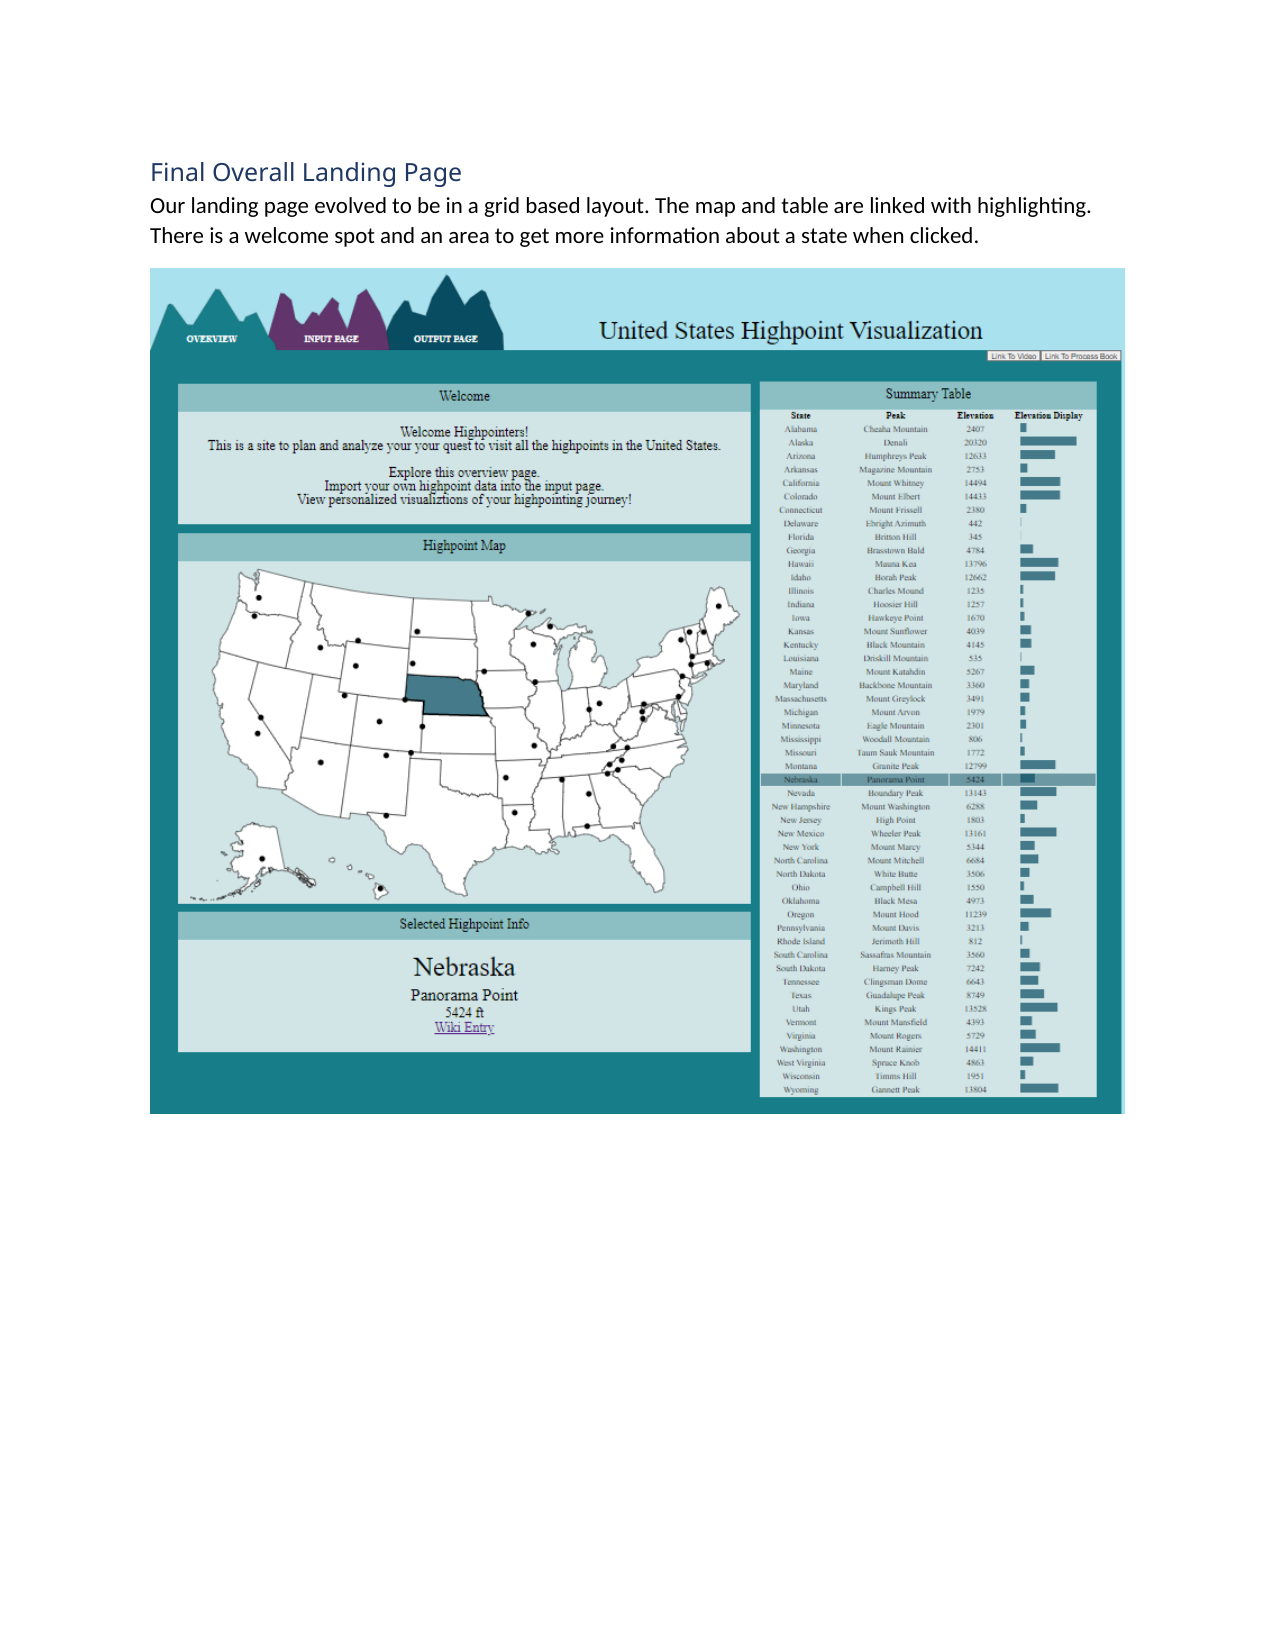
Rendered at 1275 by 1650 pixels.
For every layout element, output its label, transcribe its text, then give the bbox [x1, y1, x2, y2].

subtitle Final Overall Landing Page [150, 154, 1125, 188]
text Our landing page evolved to be in a grid based layout. The map and table are linked with highlighting. There is a welcome spot and an area to get more information about a state when clicked. [150, 191, 1125, 249]
picture [150, 268, 1125, 1114]
